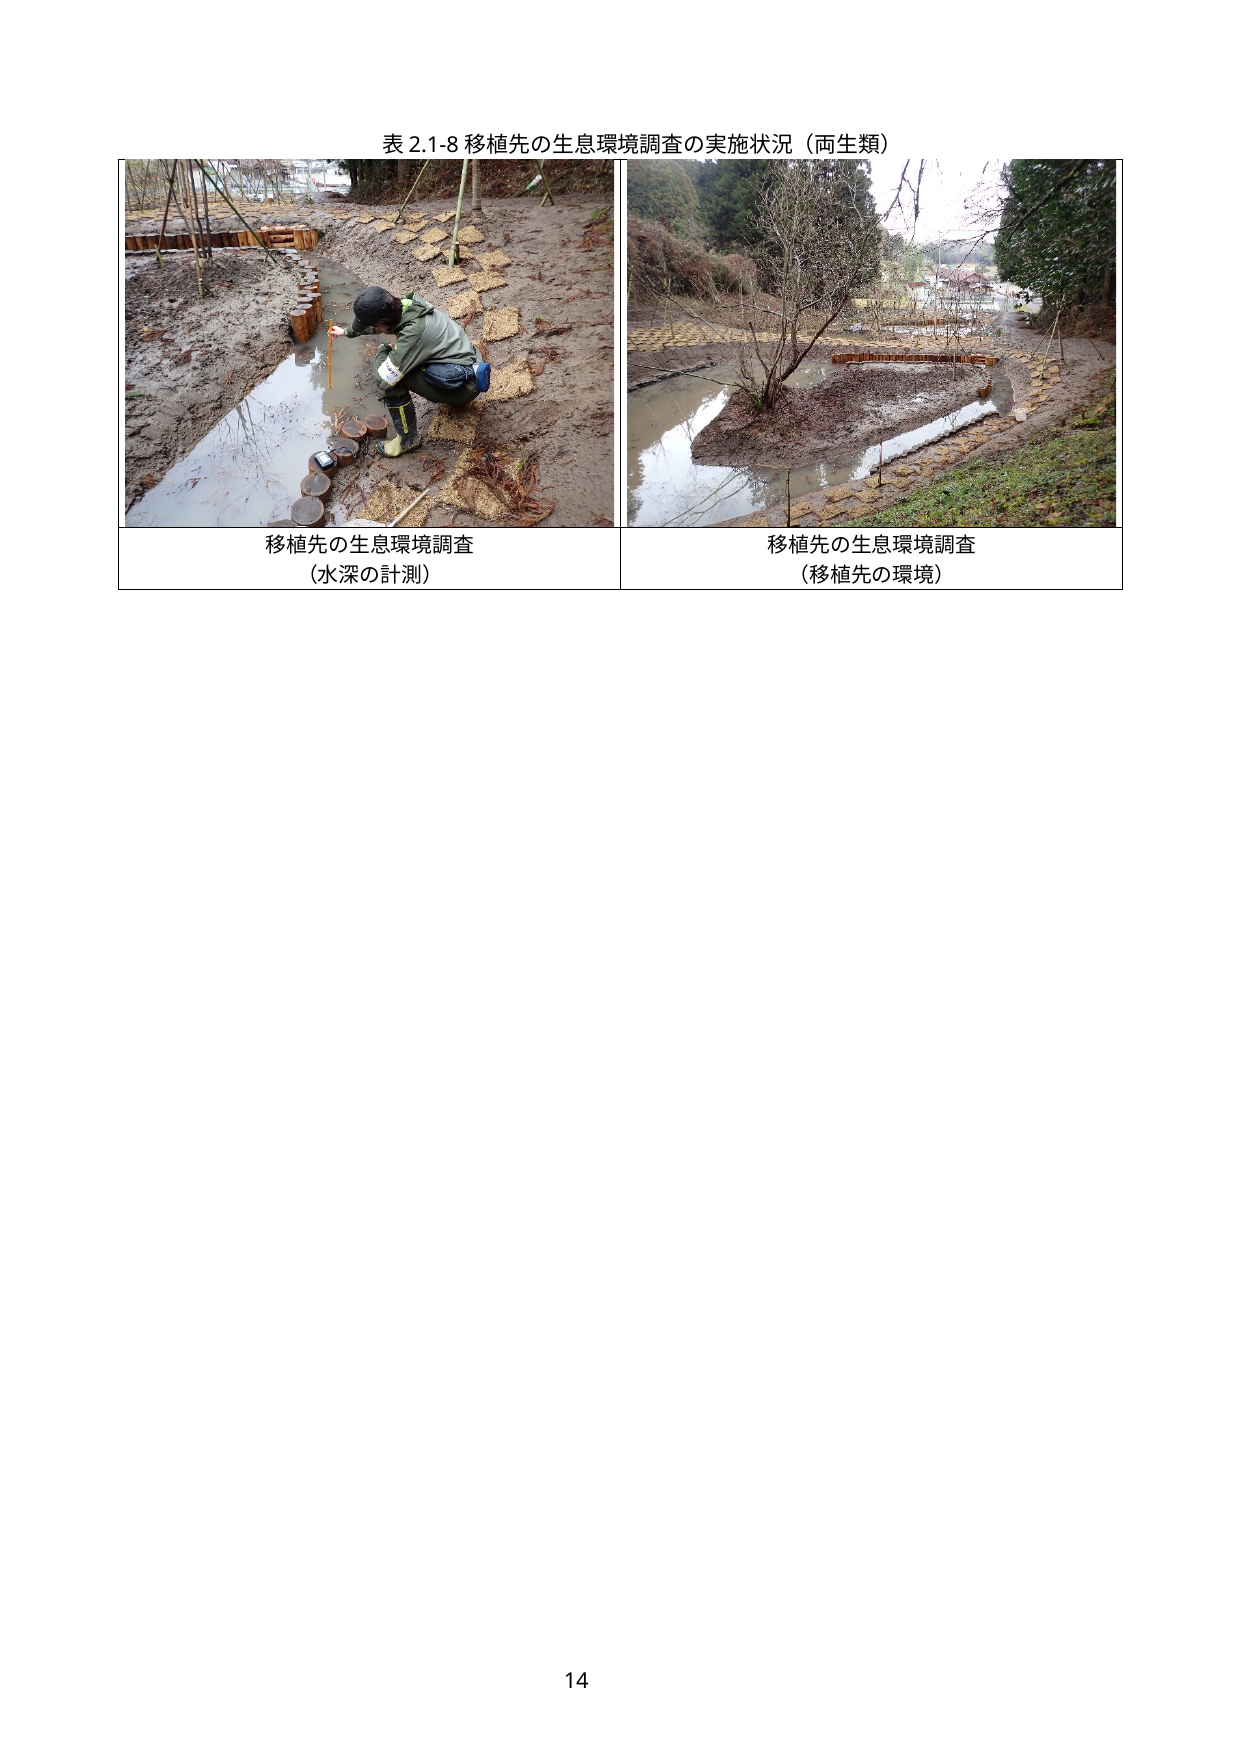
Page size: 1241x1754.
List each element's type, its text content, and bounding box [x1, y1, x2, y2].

table_header [621, 160, 627, 527]
table_header [615, 160, 620, 527]
table_cell 移植先の生息環境調査 （移植先の環境） [621, 528, 1122, 588]
picture [125, 159, 615, 527]
table_header [1117, 160, 1122, 527]
text 表2.1-8 移植先の生息環境調査の実施状況（両生類） [162, 127, 1122, 159]
picture [627, 159, 1117, 527]
table_header [119, 160, 125, 527]
table_cell 移植先の生息環境調査 （水深の計測） [119, 528, 620, 588]
